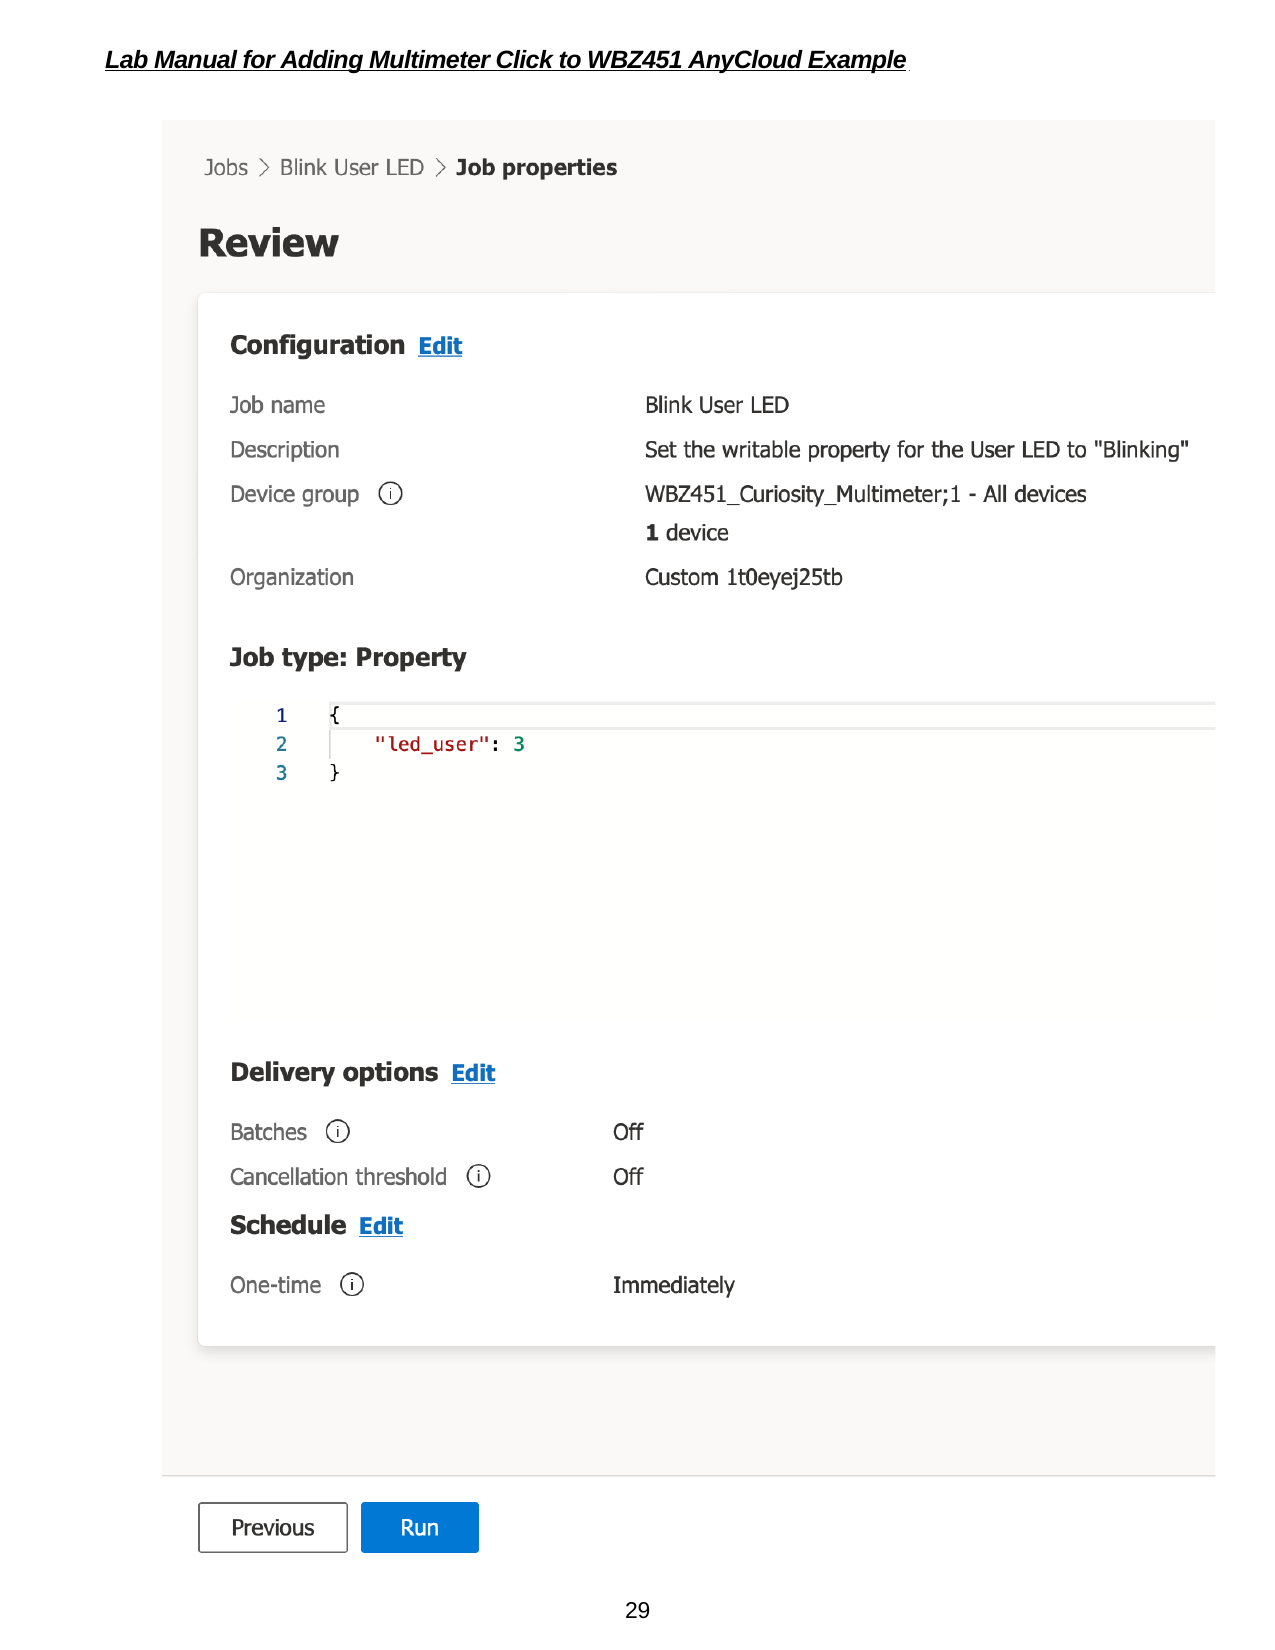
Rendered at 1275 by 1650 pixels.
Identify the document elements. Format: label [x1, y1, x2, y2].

picture [162, 120, 1216, 1575]
